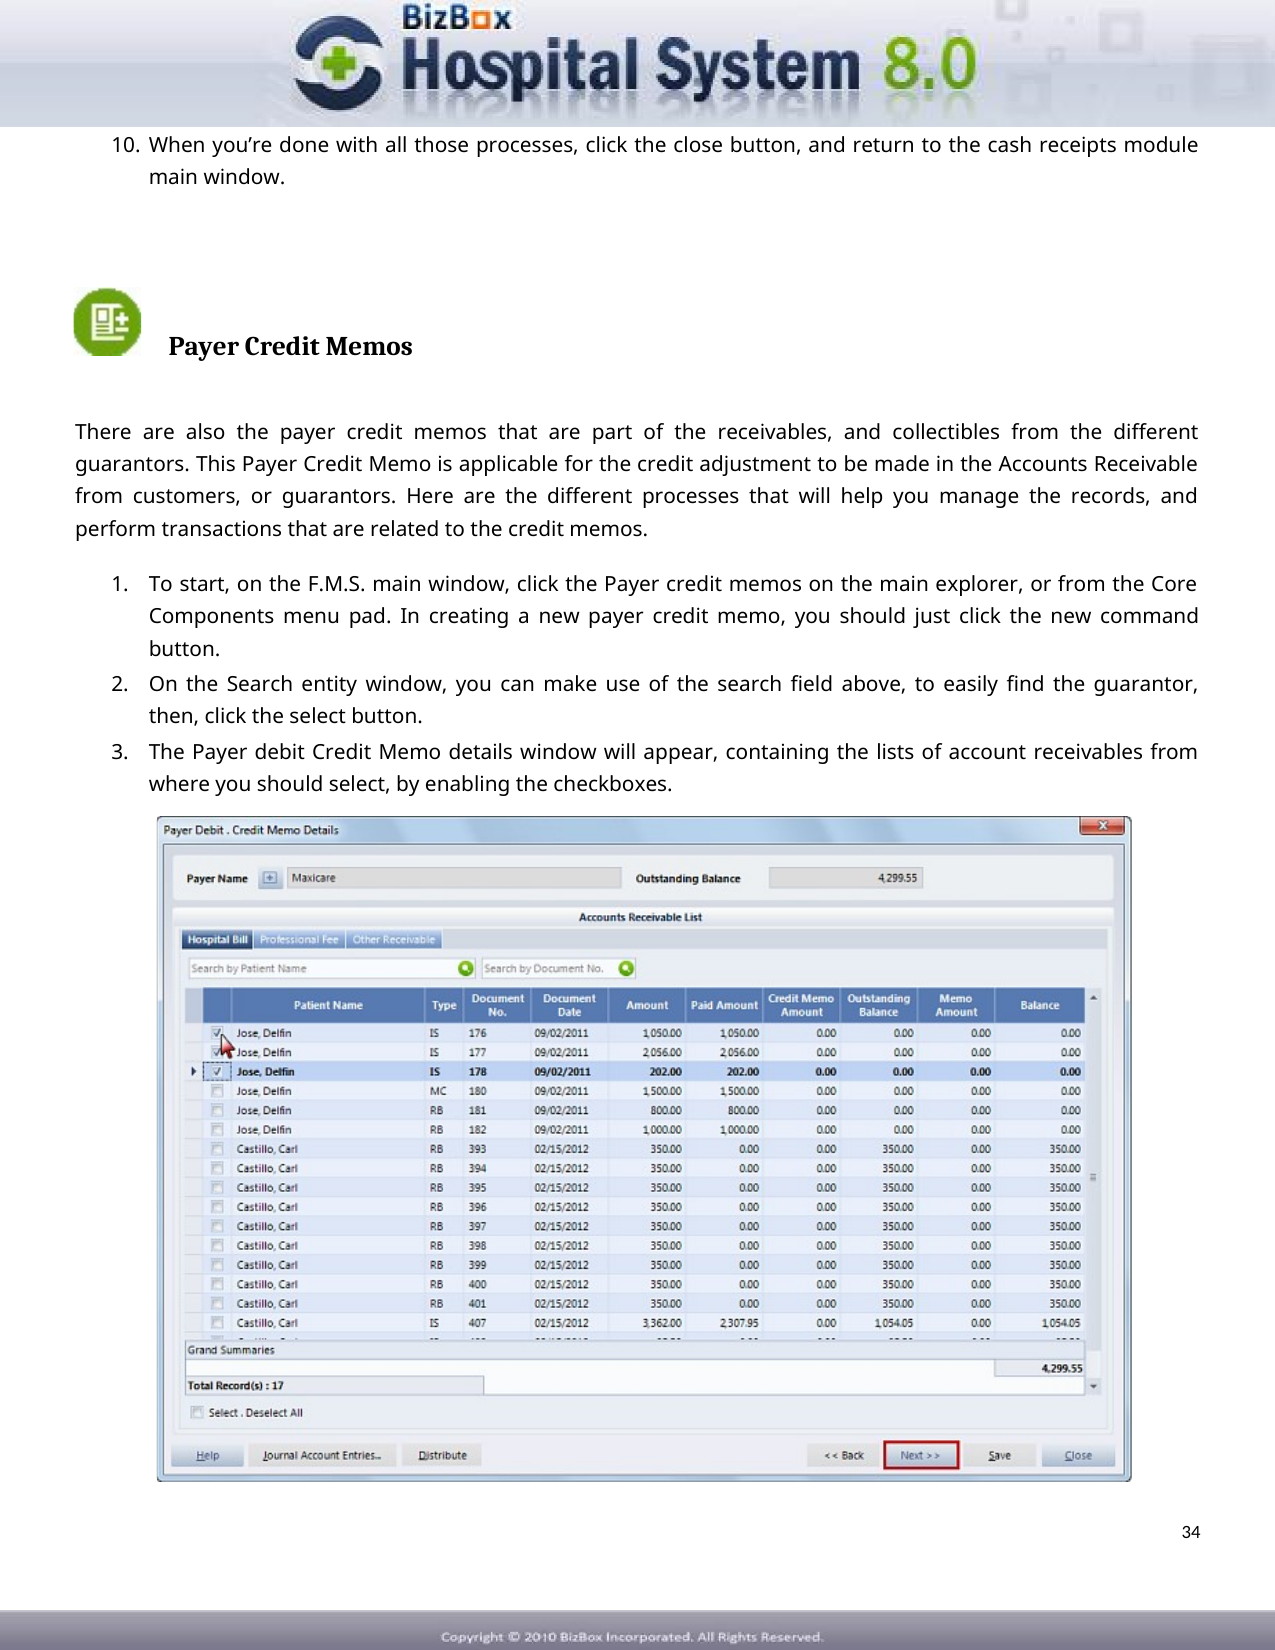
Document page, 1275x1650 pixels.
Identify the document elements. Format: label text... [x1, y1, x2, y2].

list To start, on the F.M.S. main window, click the Payer credit memos on the main explorer, or from the Core Components menu pad. In creating a new payer credit memo, you should just click the new command button. [111, 569, 1200, 662]
picture [156, 816, 1132, 1482]
list When you’re done with all those processes, click the close button, and return to the cash receipts module main window. [111, 127, 1200, 191]
subtitle Payer Credit Memos [73, 288, 1201, 363]
list The Payer debit Credit Memo details window will appear, containing the lists of account receivables from where you should select, by enabling the checkboxes. [111, 737, 1200, 797]
picture [0, 1609, 1275, 1650]
text There are also the payer credit memos that are part of the receivables, and collectibles from the different guarantors. This Payer Credit Memo is applicable for the credit adjustment to be made in the Accounts Receivable from customers, or guarantors. Here are the different processes that will help you manage the records, and perform transactions that are related to the credit memos. [75, 417, 1200, 542]
list On the Search entity window, you can make use of the search field above, to easily find the guarantor, then, click the select button. [111, 669, 1200, 730]
picture [0, 0, 1275, 127]
picture [73, 287, 142, 356]
